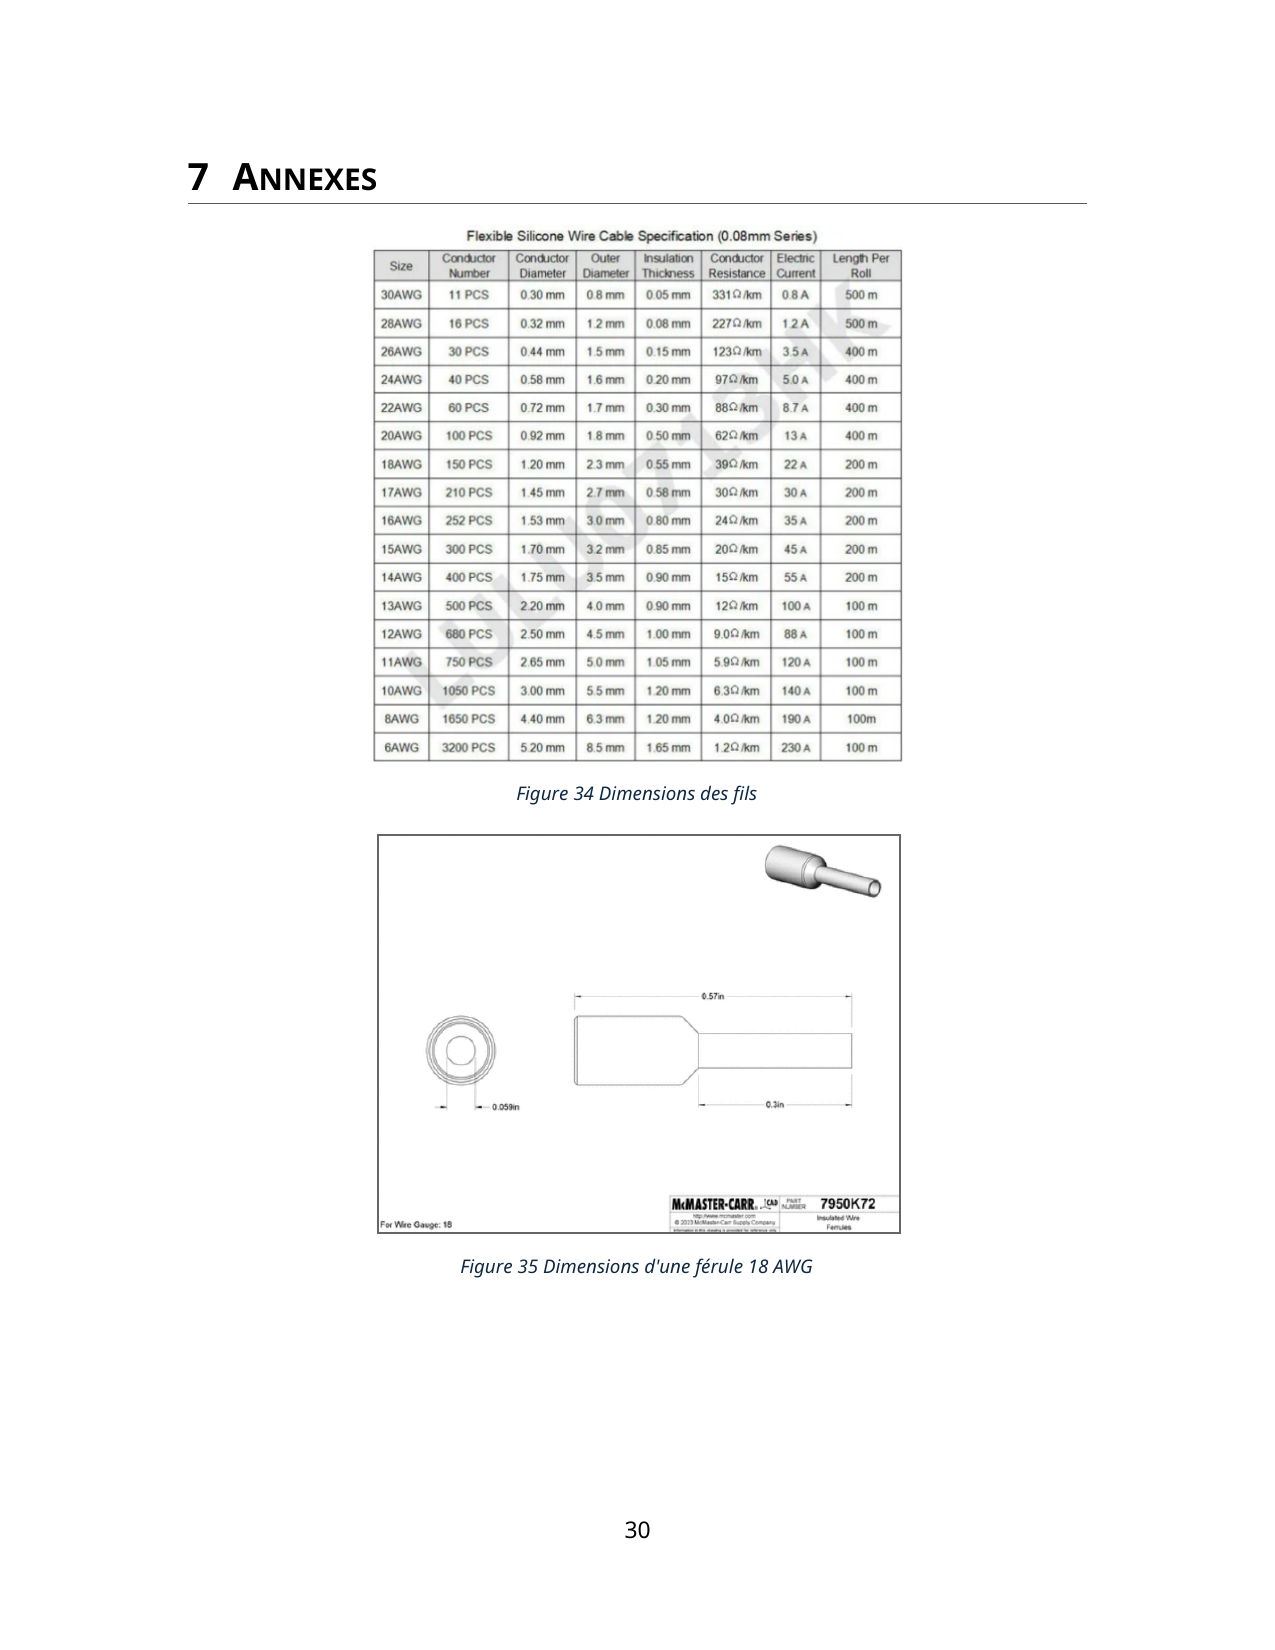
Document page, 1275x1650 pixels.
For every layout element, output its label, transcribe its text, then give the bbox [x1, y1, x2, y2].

picture [371, 827, 904, 1235]
picture [371, 225, 904, 762]
subtitle Annexes [187, 150, 1087, 204]
